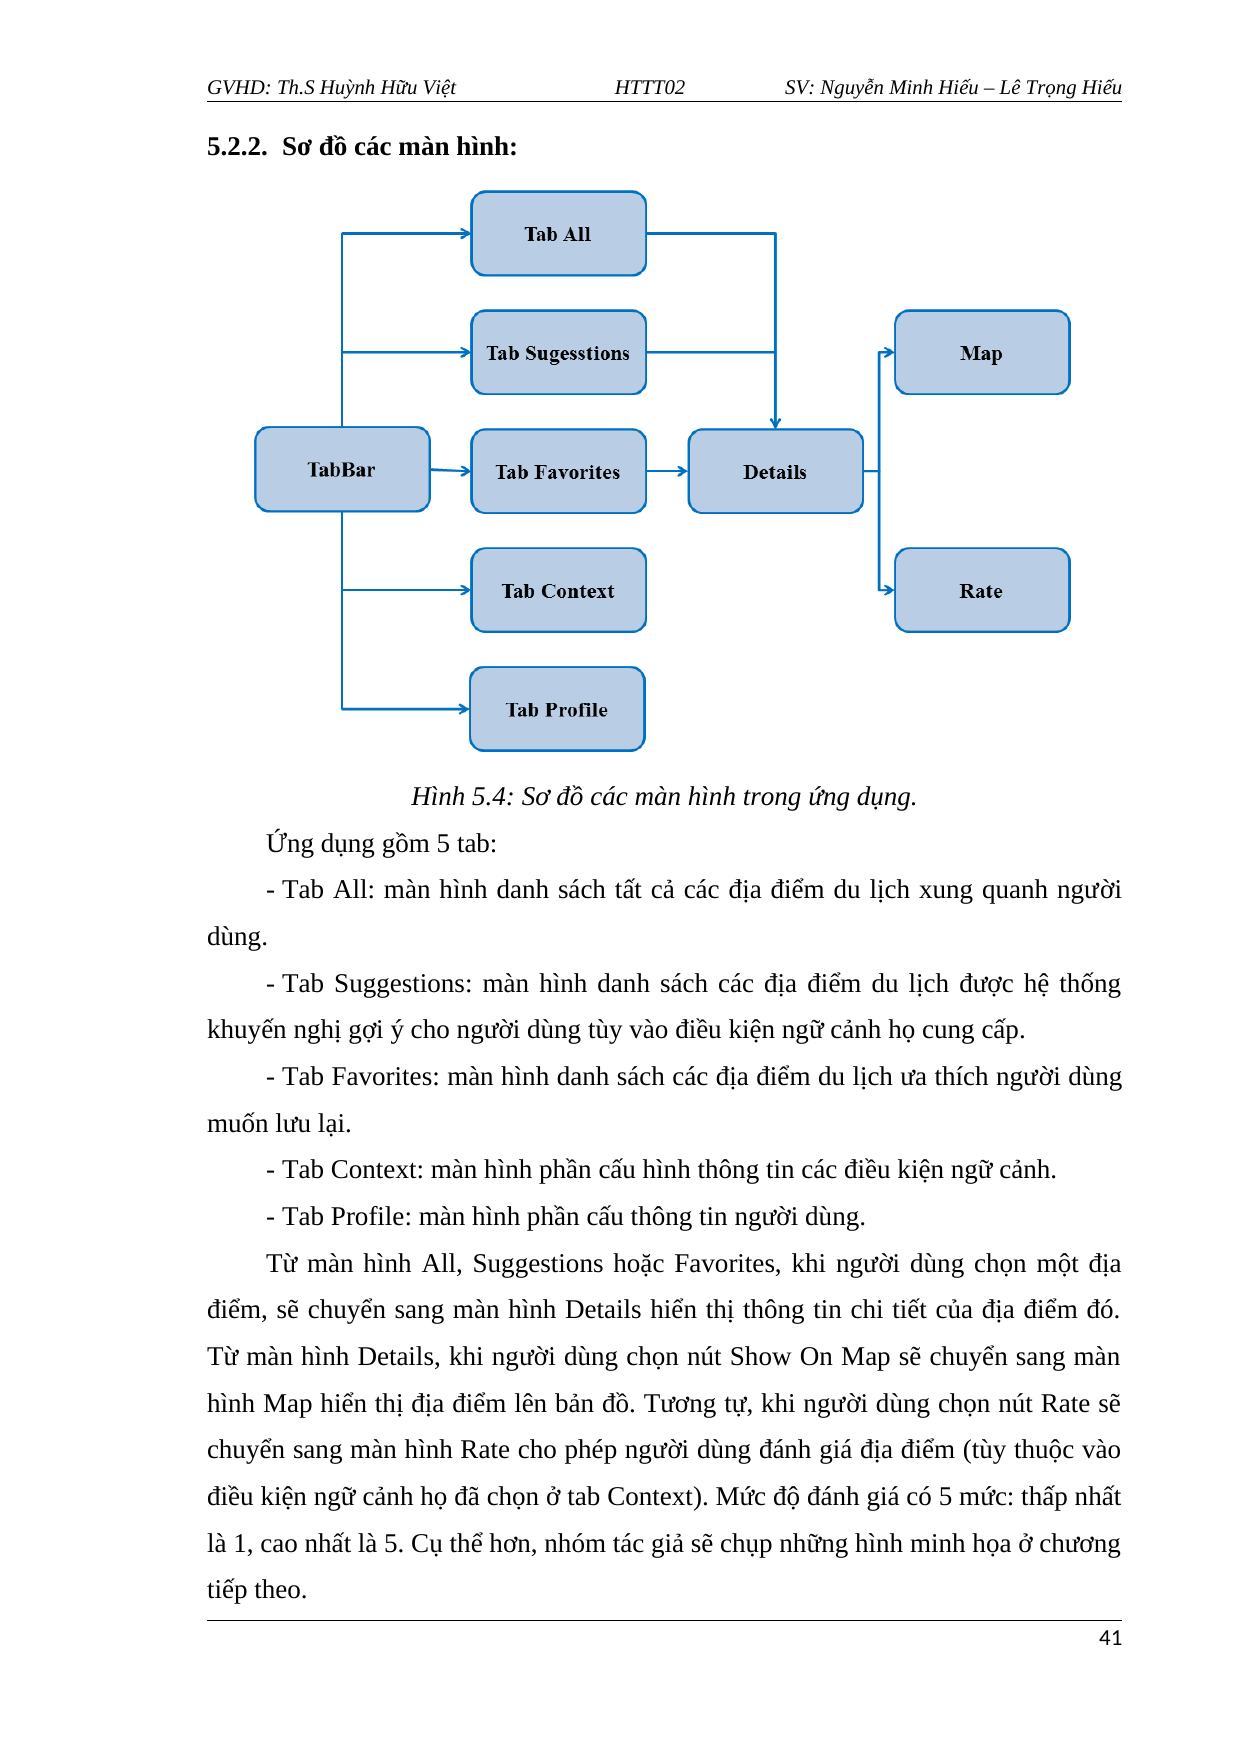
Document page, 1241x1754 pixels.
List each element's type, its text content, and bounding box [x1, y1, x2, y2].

list Tab Suggestions: màn hình danh sách các địa điểm du lịch được hệ thống khuyến nghị gợi ý cho người dùng tùy vào điều kiện ngữ cảnh họ cung cấp. [207, 967, 1122, 1045]
text Ứng dụng gồm 5 tab: [207, 827, 1122, 858]
list Tab All: màn hình danh sách tất cả các địa điểm du lịch xung quanh người dùng. [207, 874, 1122, 951]
list Tab Favorites: màn hình danh sách các địa điểm du lịch ưa thích người dùng muốn lưu lại. [207, 1060, 1122, 1138]
picture [252, 176, 1077, 767]
list Tab Context: màn hình phần cấu hình thông tin các điều kiện ngữ cảnh. [207, 1154, 1122, 1185]
text Hình 5.4: Sơ đồ các màn hình trong ứng dụng. [207, 780, 1122, 811]
subtitle Sơ đồ các màn hình: [207, 130, 1122, 161]
text Từ màn hình All, Suggestions hoặc Favorites, khi người dùng chọn một địa điểm, sẽ chuyển sang màn hình Details hiển thị thông tin chi tiết của địa điểm đó. Từ màn hình Details, khi người dùng chọn nút Show On Map sẽ chuyển sang màn hình Map hiển thị địa điểm lên bản đồ. Tương tự, khi người dùng chọn nút Rate sẽ chuyển sang màn hình Rate cho phép người dùng đánh giá địa điểm (tùy thuộc vào điều kiện ngữ cảnh họ đã chọn ở tab Context). Mức độ đánh giá có 5 mức: thấp nhất là 1, cao nhất là 5. Cụ thể hơn, nhóm tác giả sẽ chụp những hình minh họa ở chương tiếp theo. [207, 1247, 1122, 1605]
list Tab Profile: màn hình phần cấu thông tin người dùng. [207, 1200, 1122, 1231]
